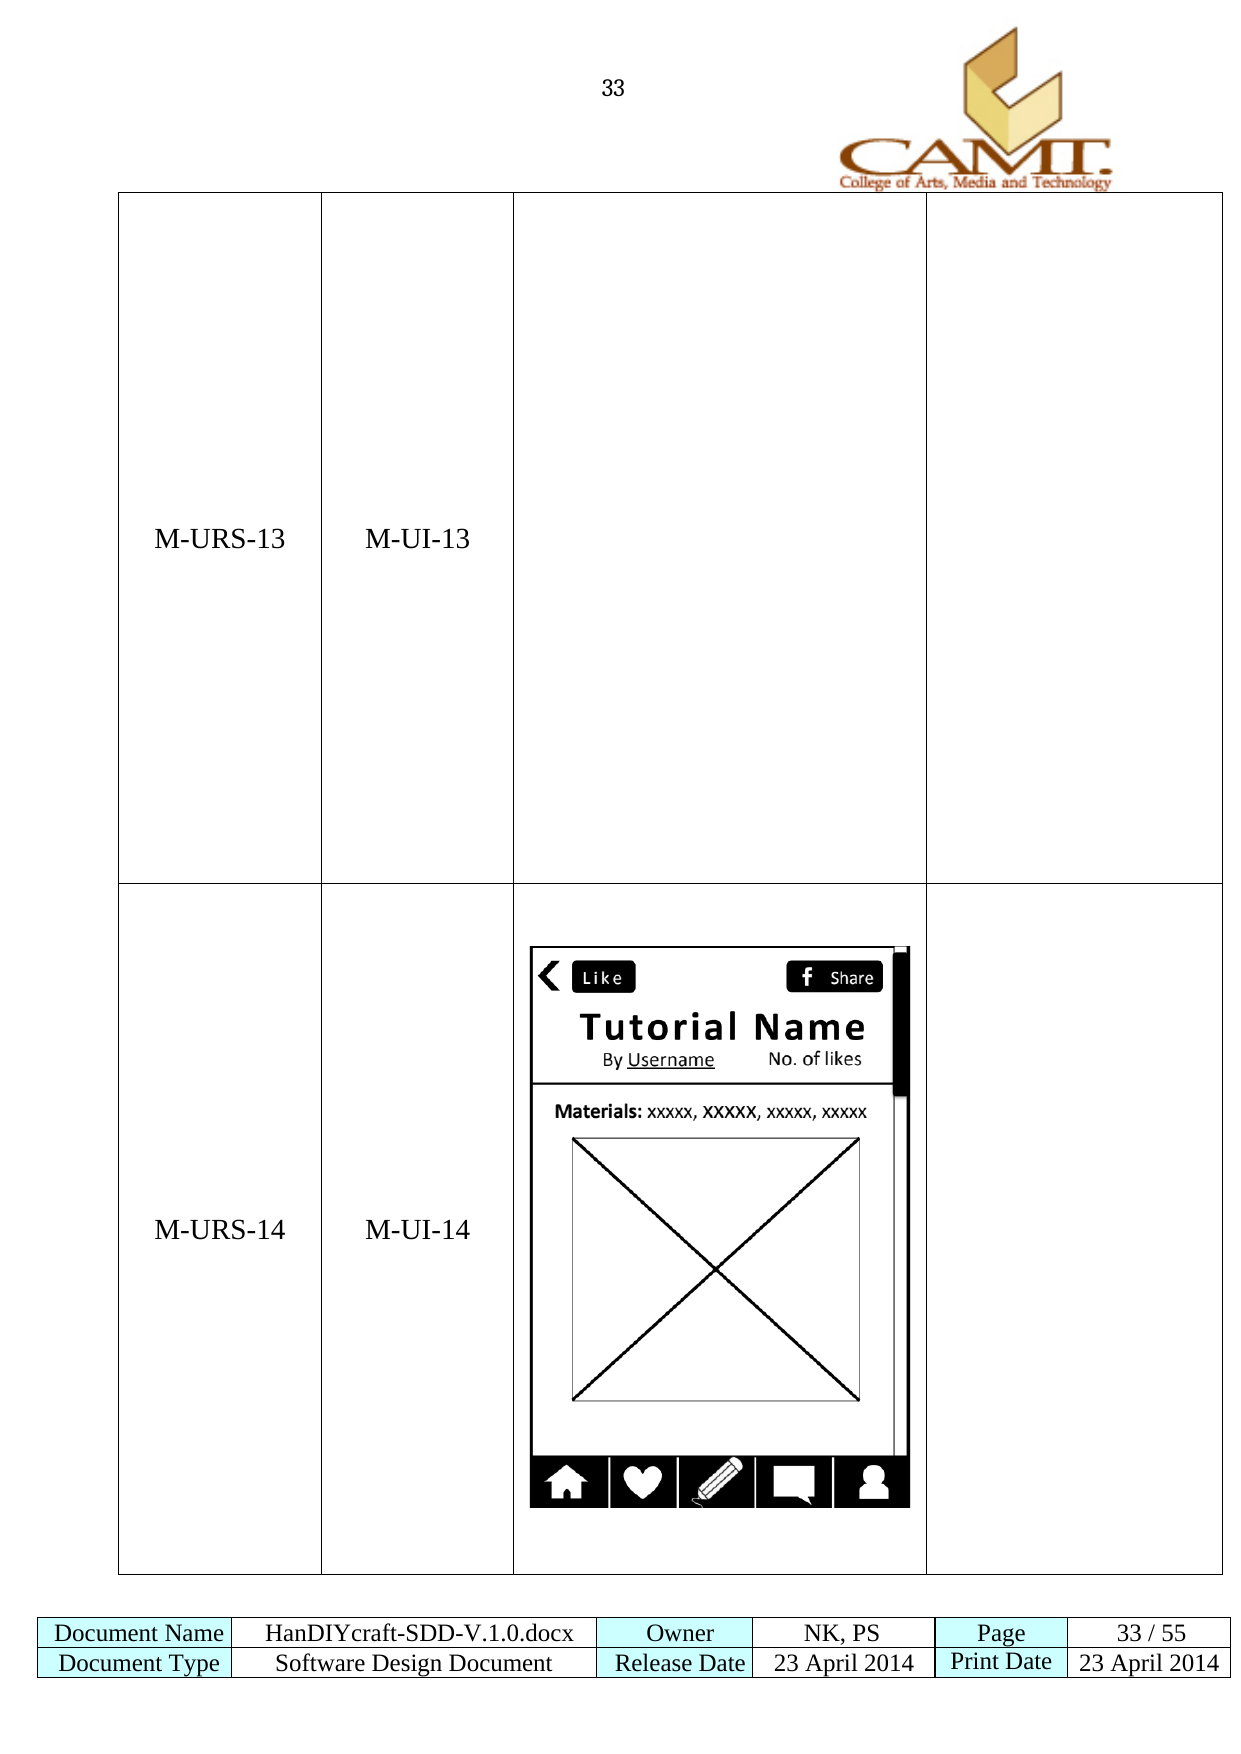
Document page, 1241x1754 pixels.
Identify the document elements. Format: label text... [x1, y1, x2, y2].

table_cell [927, 193, 1222, 883]
table_cell M-URS-14 [119, 884, 321, 1574]
table_cell M-UI-13 [322, 193, 513, 883]
table_cell M-UI-14 [322, 884, 513, 1574]
table_cell [514, 193, 926, 883]
table_cell [514, 884, 926, 1574]
picture [755, 18, 1221, 192]
table_cell [927, 884, 1222, 1574]
table_cell M-URS-13 [119, 193, 321, 883]
